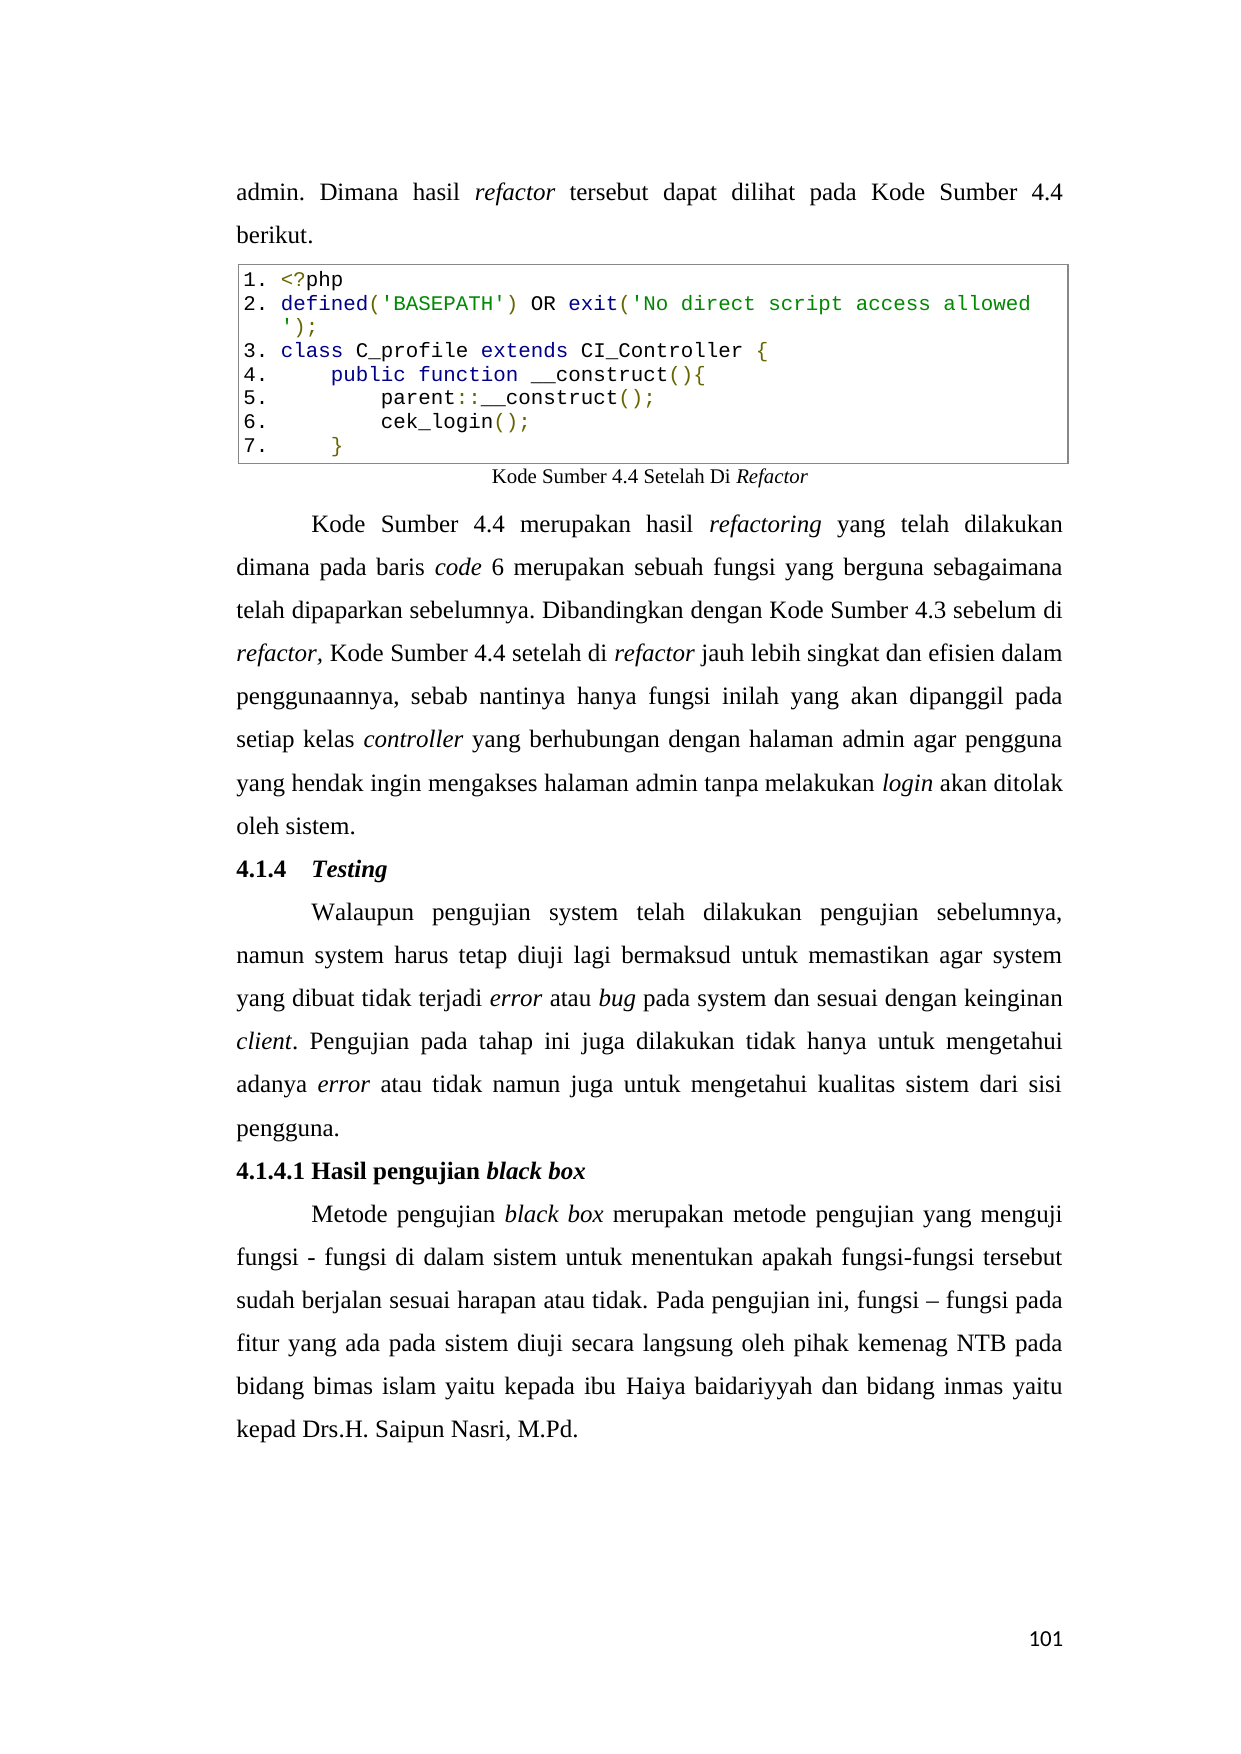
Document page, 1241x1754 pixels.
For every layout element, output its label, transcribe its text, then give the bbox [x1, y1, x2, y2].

list Hasil pengujian black box [236, 1156, 1063, 1184]
list parent::__construct(); [239, 382, 1067, 405]
list cek_login(); [239, 405, 1067, 429]
list <?php [239, 265, 1067, 287]
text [236, 177, 1063, 249]
text Metode pengujian black box merupakan metode pengujian yang menguji fungsi - fungsi di dalam sistem untuk menentukan apakah fungsi-fungsi tersebut sudah berjalan sesuai harapan atau tidak. Pada pengujian ini, fungsi – fungsi pada fitur yang ada pada sistem diuji secara langsung oleh pihak kemenag NTB pada bidang bimas islam yaitu kepada ibu Haiya baidariyyah dan bidang inmas yaitu kepad Drs.H. Saipun Nasri, M.Pd. [236, 1199, 1063, 1443]
text Kode Sumber 4.4 merupakan hasil refactoring yang telah dilakukan dimana pada baris code 6 merupakan sebuah fungsi yang berguna sebagaimana telah dipaparkan sebelumnya. Dibandingkan dengan Kode Sumber 4.3 sebelum di refactor, Kode Sumber 4.4 setelah di refactor jauh lebih singkat dan efisien dalam penggunaannya, sebab nantinya hanya fungsi inilah yang akan dipanggil pada setiap kelas controller yang berhubungan dengan halaman admin agar pengguna yang hendak ingin mengakses halaman admin tanpa melakukan login akan ditolak oleh sistem. [236, 509, 1063, 839]
list public function __construct(){ [239, 358, 1067, 382]
list Testing [236, 854, 1063, 883]
list } [239, 429, 1067, 463]
text Kode Sumber 4.4 Setelah Di Refactor [236, 464, 1063, 488]
list class C_profile extends CI_Controller { [239, 334, 1067, 358]
text Walaupun pengujian system telah dilakukan pengujian sebelumnya, namun system harus tetap diuji lagi bermaksud untuk memastikan agar system yang dibuat tidak terjadi error atau bug pada system dan sesuai dengan keinginan client. Pengujian pada tahap ini juga dilakukan tidak hanya untuk mengetahui adanya error atau tidak namun juga untuk mengetahui kualitas sistem dari sisi pengguna. [236, 897, 1063, 1141]
list defined('BASEPATH') OR exit('No direct script access allowed'); [239, 287, 1067, 334]
